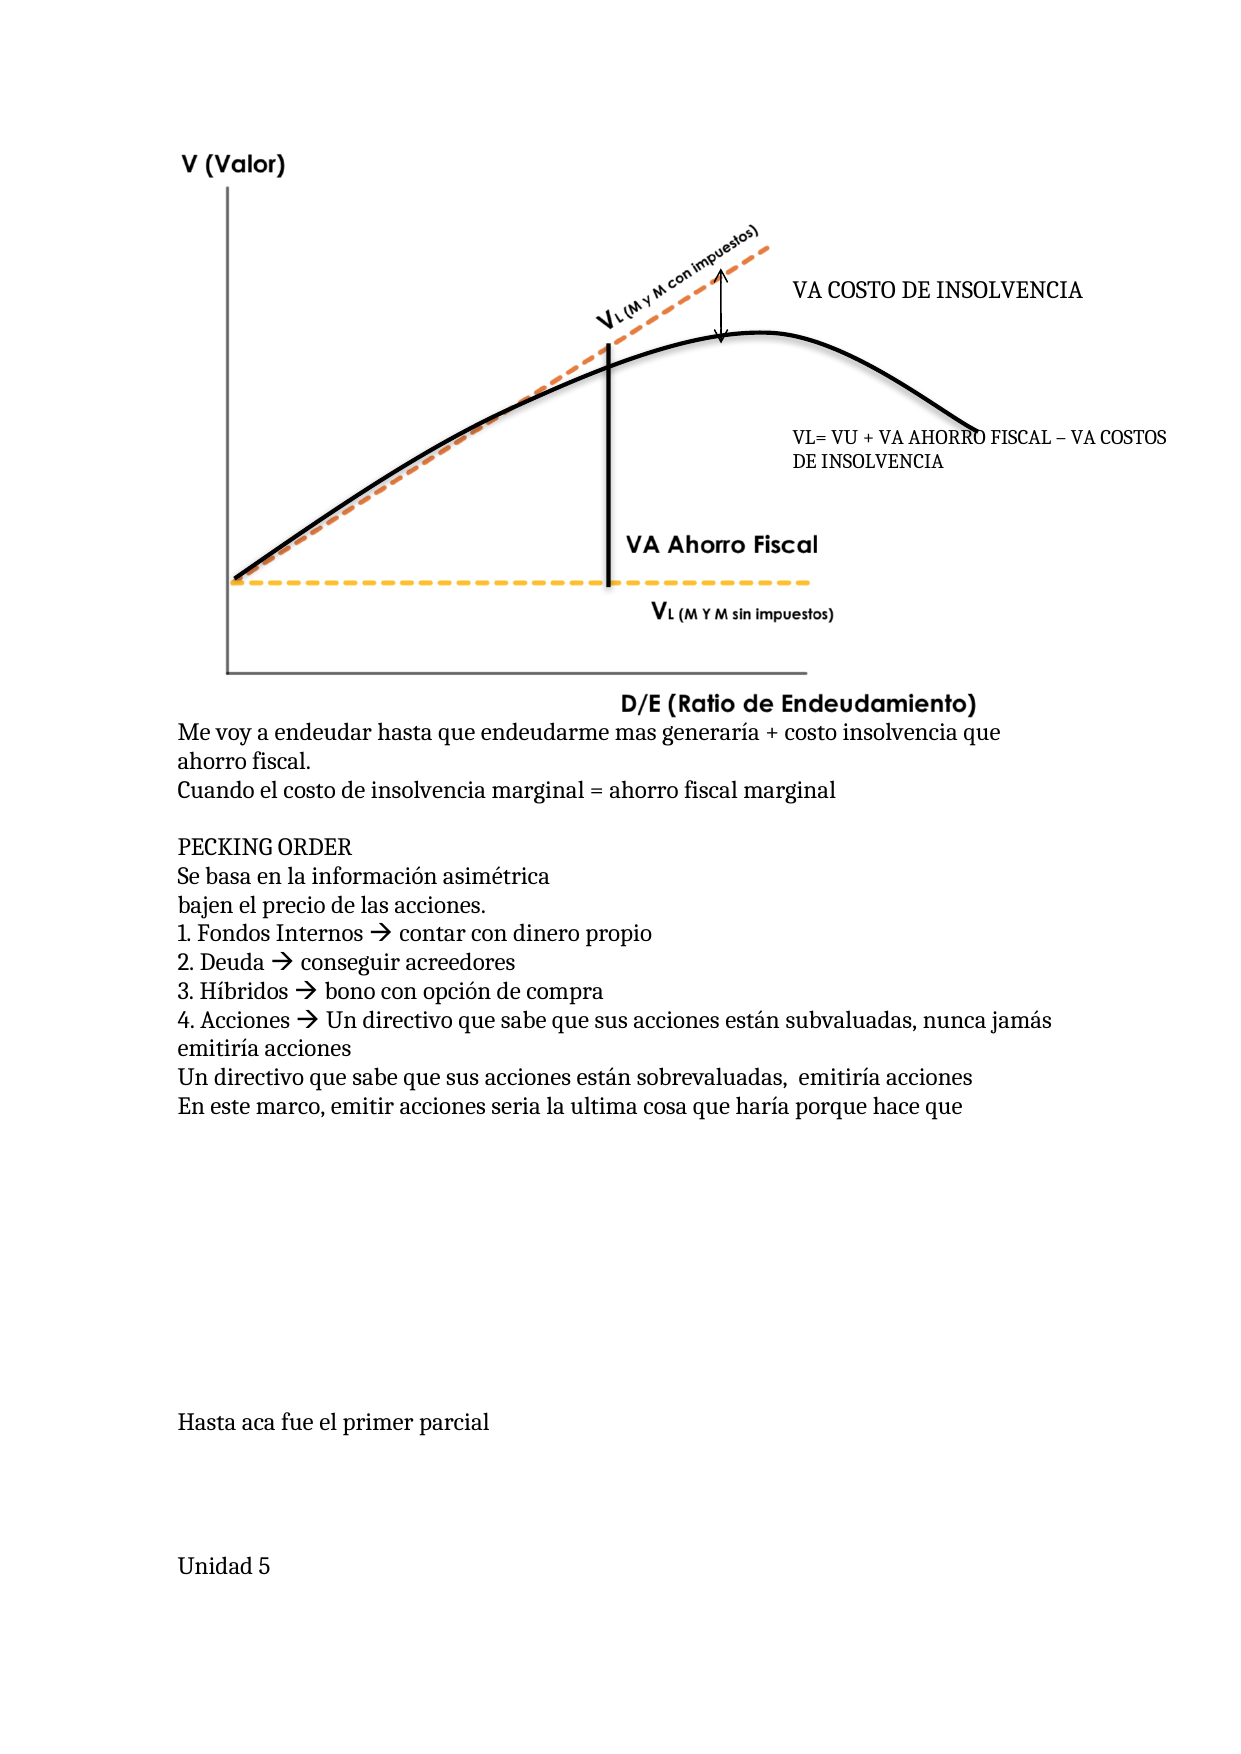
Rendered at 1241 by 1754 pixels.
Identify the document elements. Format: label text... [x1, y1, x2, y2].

text Hasta aca fue el primer parcial [177, 1408, 1063, 1437]
text Me voy a endeudar hasta que endeudarme mas generaría + costo insolvencia que ahorro fiscal. [177, 718, 1063, 776]
text En este marco, emitir acciones seria la ultima cosa que haría porque hace que [177, 1092, 1063, 1121]
picture [177, 147, 991, 719]
text Se basa en la información asimétrica [177, 862, 1063, 891]
text Cuando el costo de insolvencia marginal = ahorro fiscal marginal [177, 776, 1063, 804]
text 2. Deuda conseguir acreedores [177, 948, 1063, 977]
text 1. Fondos Internos contar con dinero propio [177, 919, 1063, 948]
text 3. Híbridos bono con opción de compra [177, 977, 1063, 1006]
text bajen el precio de las acciones. [177, 891, 1063, 919]
text PECKING ORDER [177, 833, 1063, 862]
text Unidad 5 [177, 1552, 1063, 1581]
text Un directivo que sabe que sus acciones están sobrevaluadas, emitiría acciones [177, 1063, 1063, 1092]
text 4. Acciones Un directivo que sabe que sus acciones están subvaluadas, nunca jamás emitiría acciones [177, 1006, 1063, 1063]
